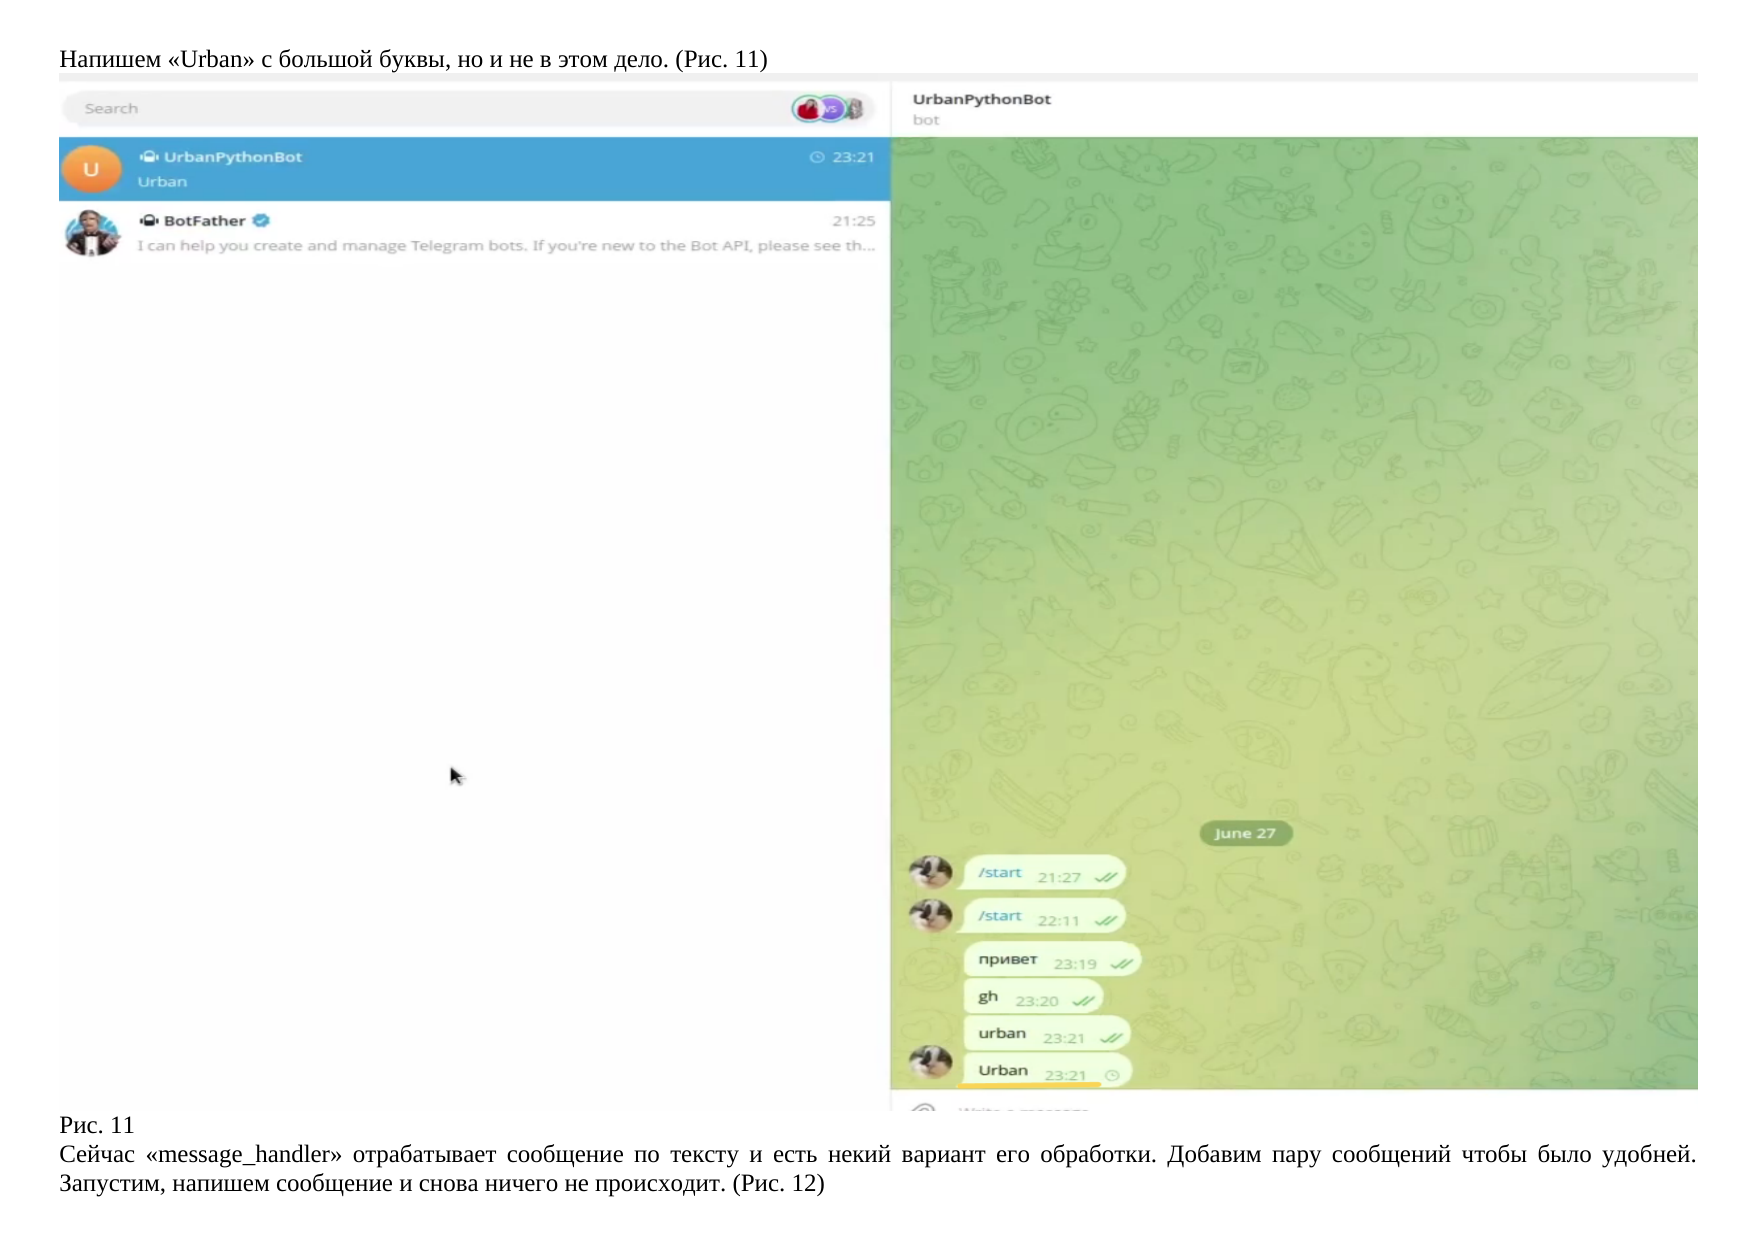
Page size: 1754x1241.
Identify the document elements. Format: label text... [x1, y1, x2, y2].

text Рис. 11 [59, 1111, 1698, 1139]
picture [59, 73, 1698, 1111]
text Напишем «Urban» с большой буквы, но и не в этом дело. (Рис. 11) [59, 44, 1698, 73]
text Сейчас «message_handler» отрабатывает сообщение по тексту и есть некий вариант его обработки. Добавим пару сообщений чтобы было удобней. Запустим, напишем сообщение и снова ничего не происходит. (Рис. 12) [59, 1139, 1698, 1197]
